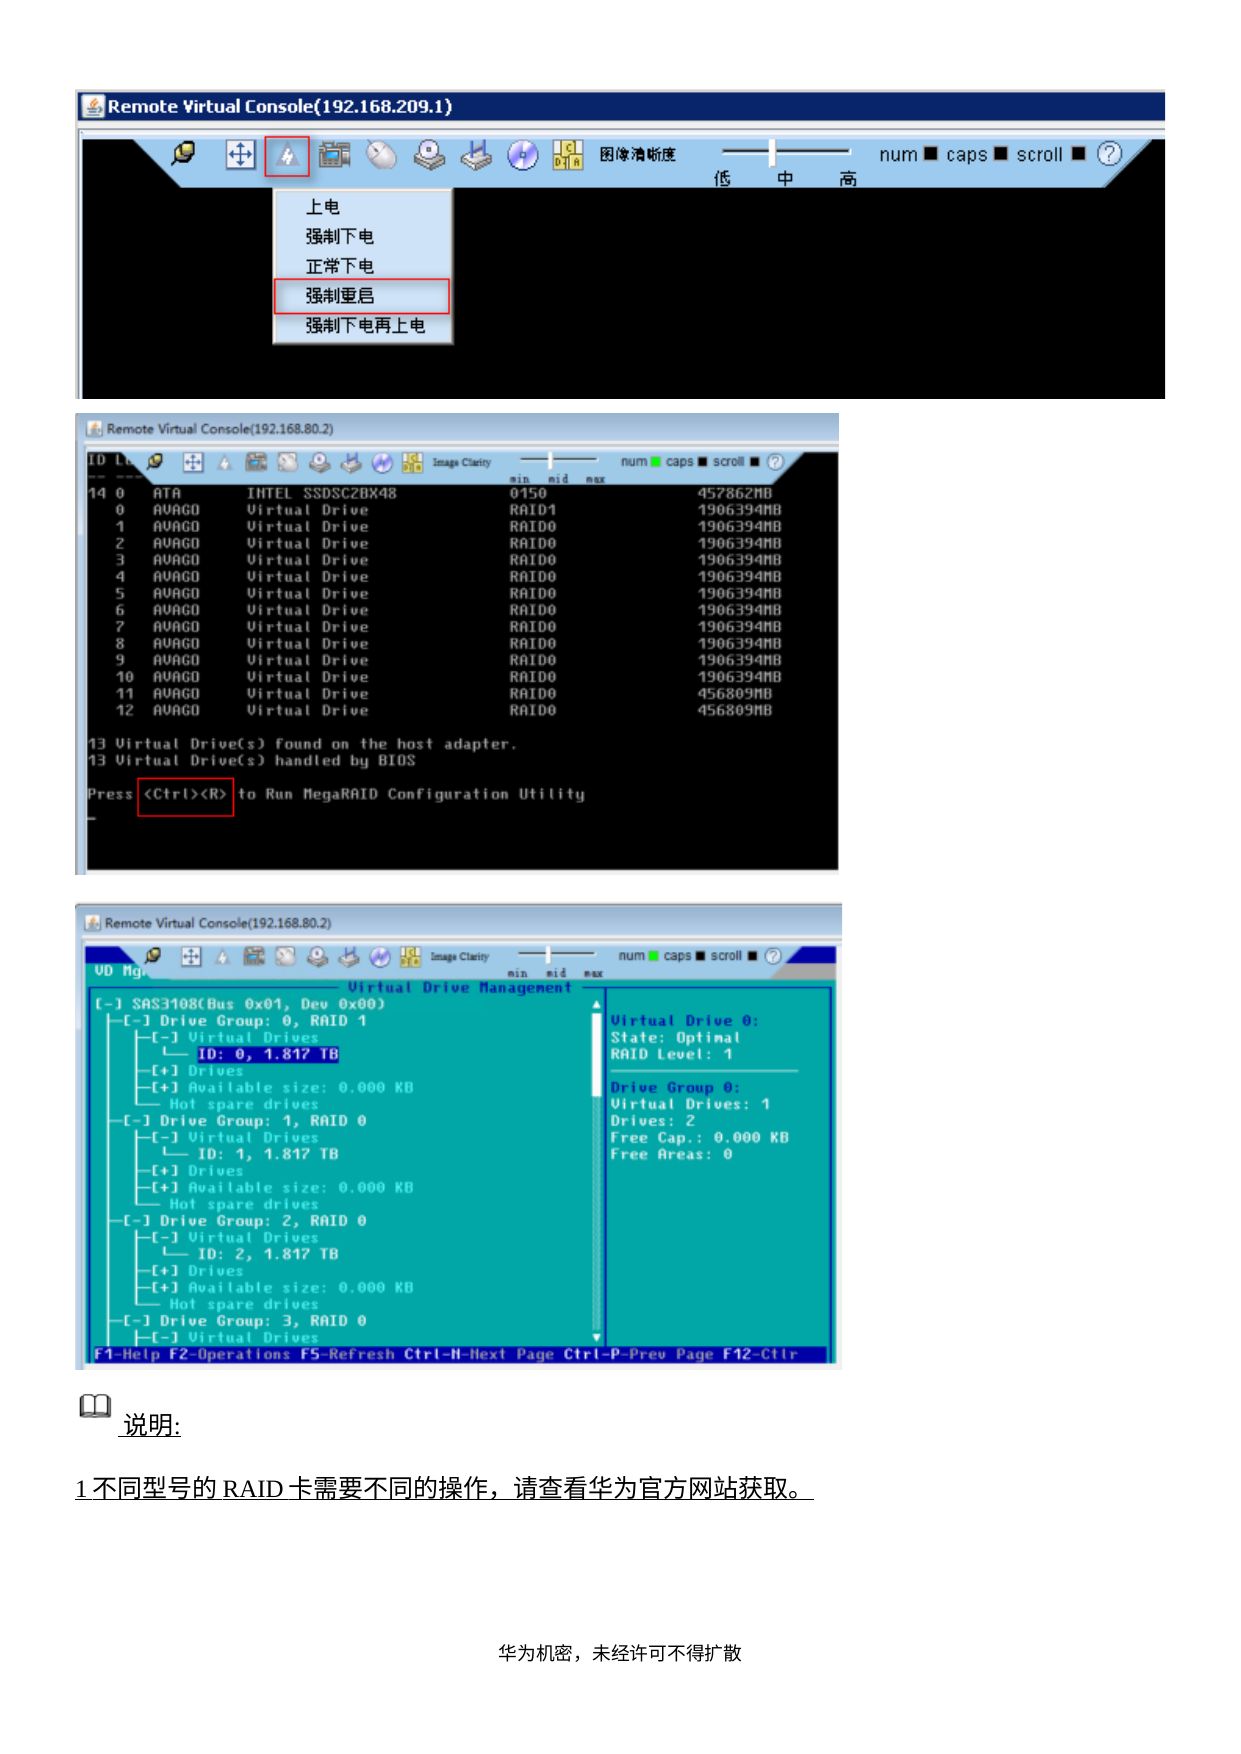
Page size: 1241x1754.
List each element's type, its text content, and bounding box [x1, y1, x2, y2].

picture [75, 413, 839, 875]
picture [75, 901, 843, 1370]
text 1不同型号的RAID卡需要不同的操作，请查看华为官方网站获取。 [75, 1454, 1165, 1519]
picture [75, 88, 1166, 399]
picture [75, 1388, 118, 1423]
text 说明: [75, 1389, 1165, 1454]
